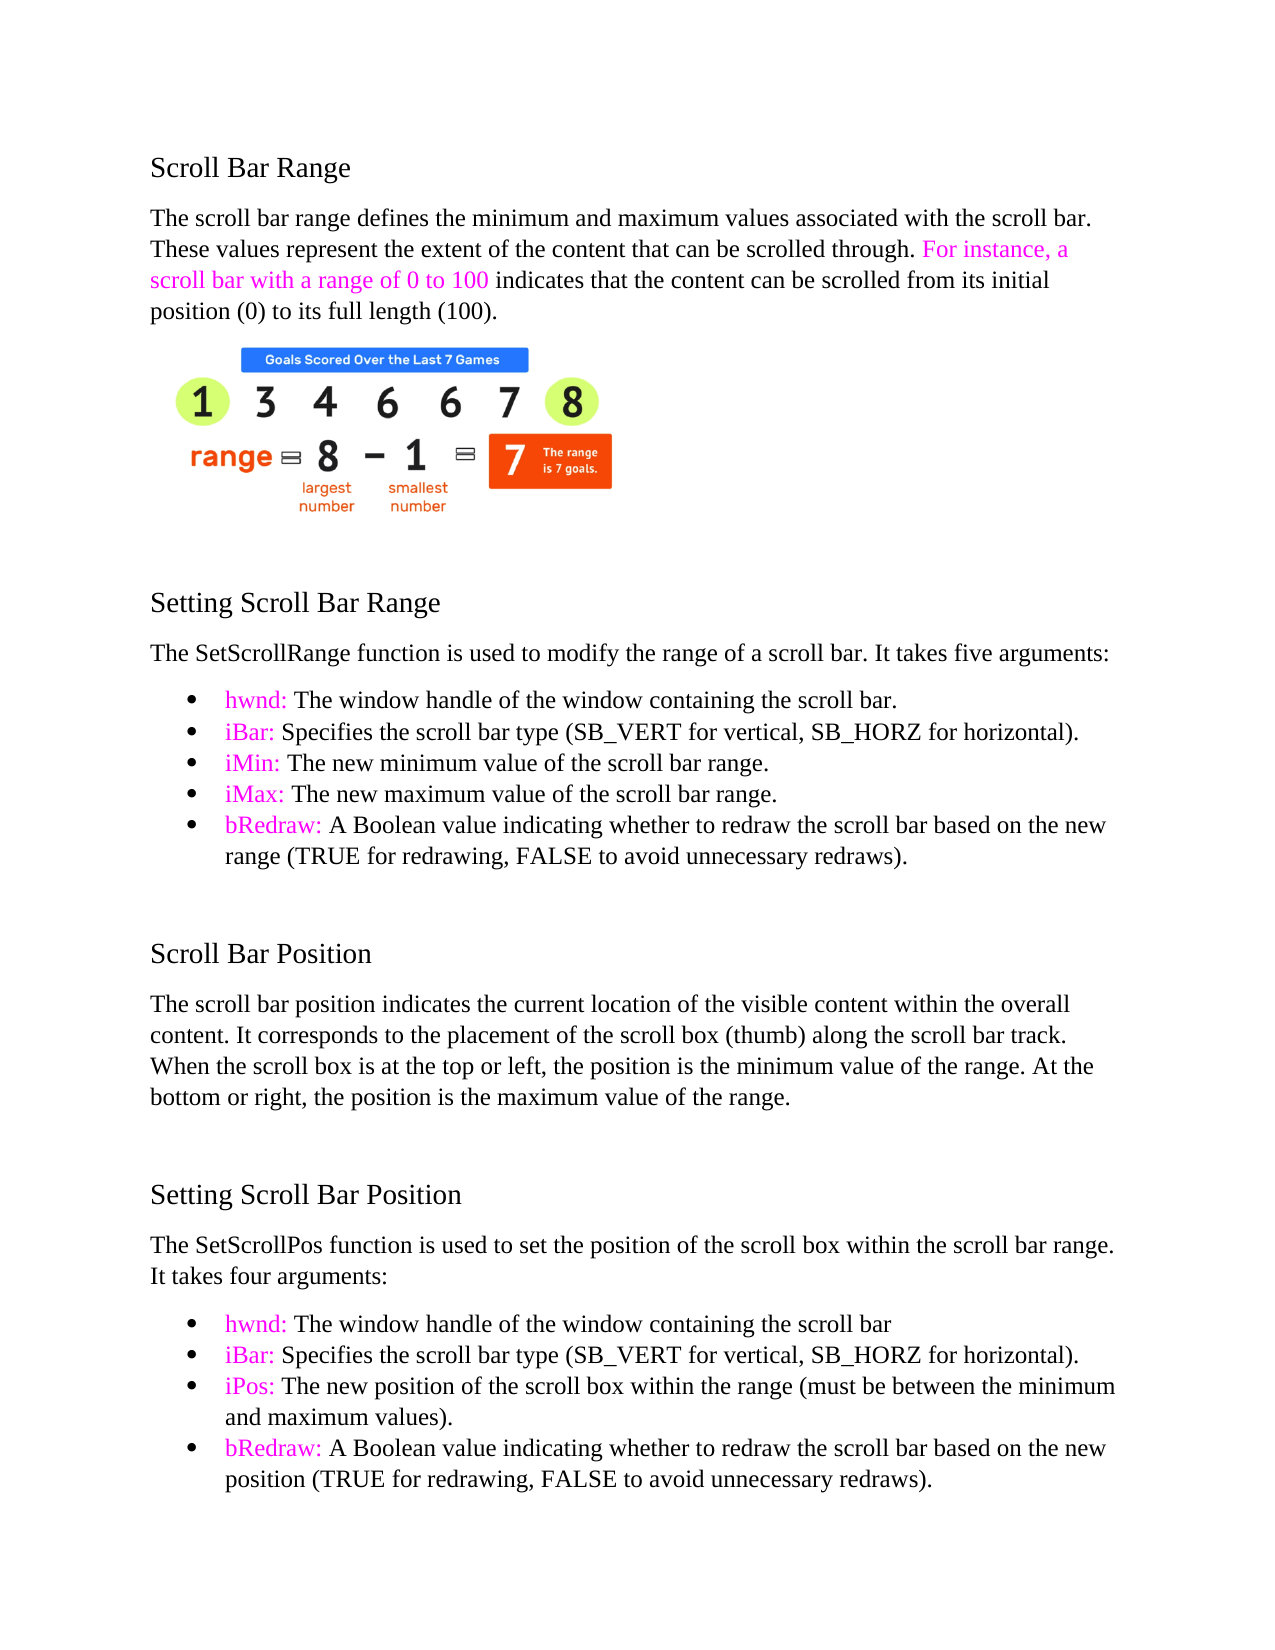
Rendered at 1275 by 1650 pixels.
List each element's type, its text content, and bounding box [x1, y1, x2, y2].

text The scroll bar range defines the minimum and maximum values associated with the scroll bar. These values represent the extent of the content that can be scrolled through. For instance, a scroll bar with a range of 0 to 100 indicates that the content can be scrolled from its initial position (0) to its full length (100). [150, 203, 1125, 325]
text The SetScrollRange function is used to modify the range of a scroll bar. It takes five arguments: [150, 638, 1125, 667]
list hwnd: The window handle of the window containing the scroll bar. [187, 686, 1125, 714]
list hwnd: The window handle of the window containing the scroll bar [187, 1309, 1125, 1338]
text Setting Scroll Bar Range [150, 585, 1125, 618]
text Scroll Bar Position [150, 936, 1125, 970]
picture [150, 343, 635, 519]
text The SetScrollPos function is used to set the position of the scroll box within the scroll bar range. It takes four arguments: [150, 1230, 1125, 1290]
list iBar: Specifies the scroll bar type (SB_VERT for vertical, SB_HORZ for horizontal). [187, 1340, 1125, 1369]
list bRedraw: A Boolean value indicating whether to redraw the scroll bar based on the new range (TRUE for redrawing, FALSE to avoid unnecessary redraws). [187, 810, 1125, 869]
text Setting Scroll Bar Position [150, 1177, 1125, 1211]
list iMax: The new maximum value of the scroll bar range. [187, 779, 1125, 807]
list iMin: The new minimum value of the scroll bar range. [187, 748, 1125, 776]
list bRedraw: A Boolean value indicating whether to redraw the scroll bar based on the new position (TRUE for redrawing, FALSE to avoid unnecessary redraws). [187, 1433, 1125, 1493]
text The scroll bar position indicates the current location of the visible content within the overall content. It corresponds to the placement of the scroll box (thumb) along the scroll bar track. When the scroll box is at the top or left, the position is the minimum value of the range. At the bottom or right, the position is the maximum value of the range. [150, 989, 1125, 1111]
list iBar: Specifies the scroll bar type (SB_VERT for vertical, SB_HORZ for horizontal). [187, 717, 1125, 745]
list iPos: The new position of the scroll box within the range (must be between the minimum and maximum values). [187, 1371, 1125, 1431]
text Scroll Bar Range [150, 150, 1125, 183]
